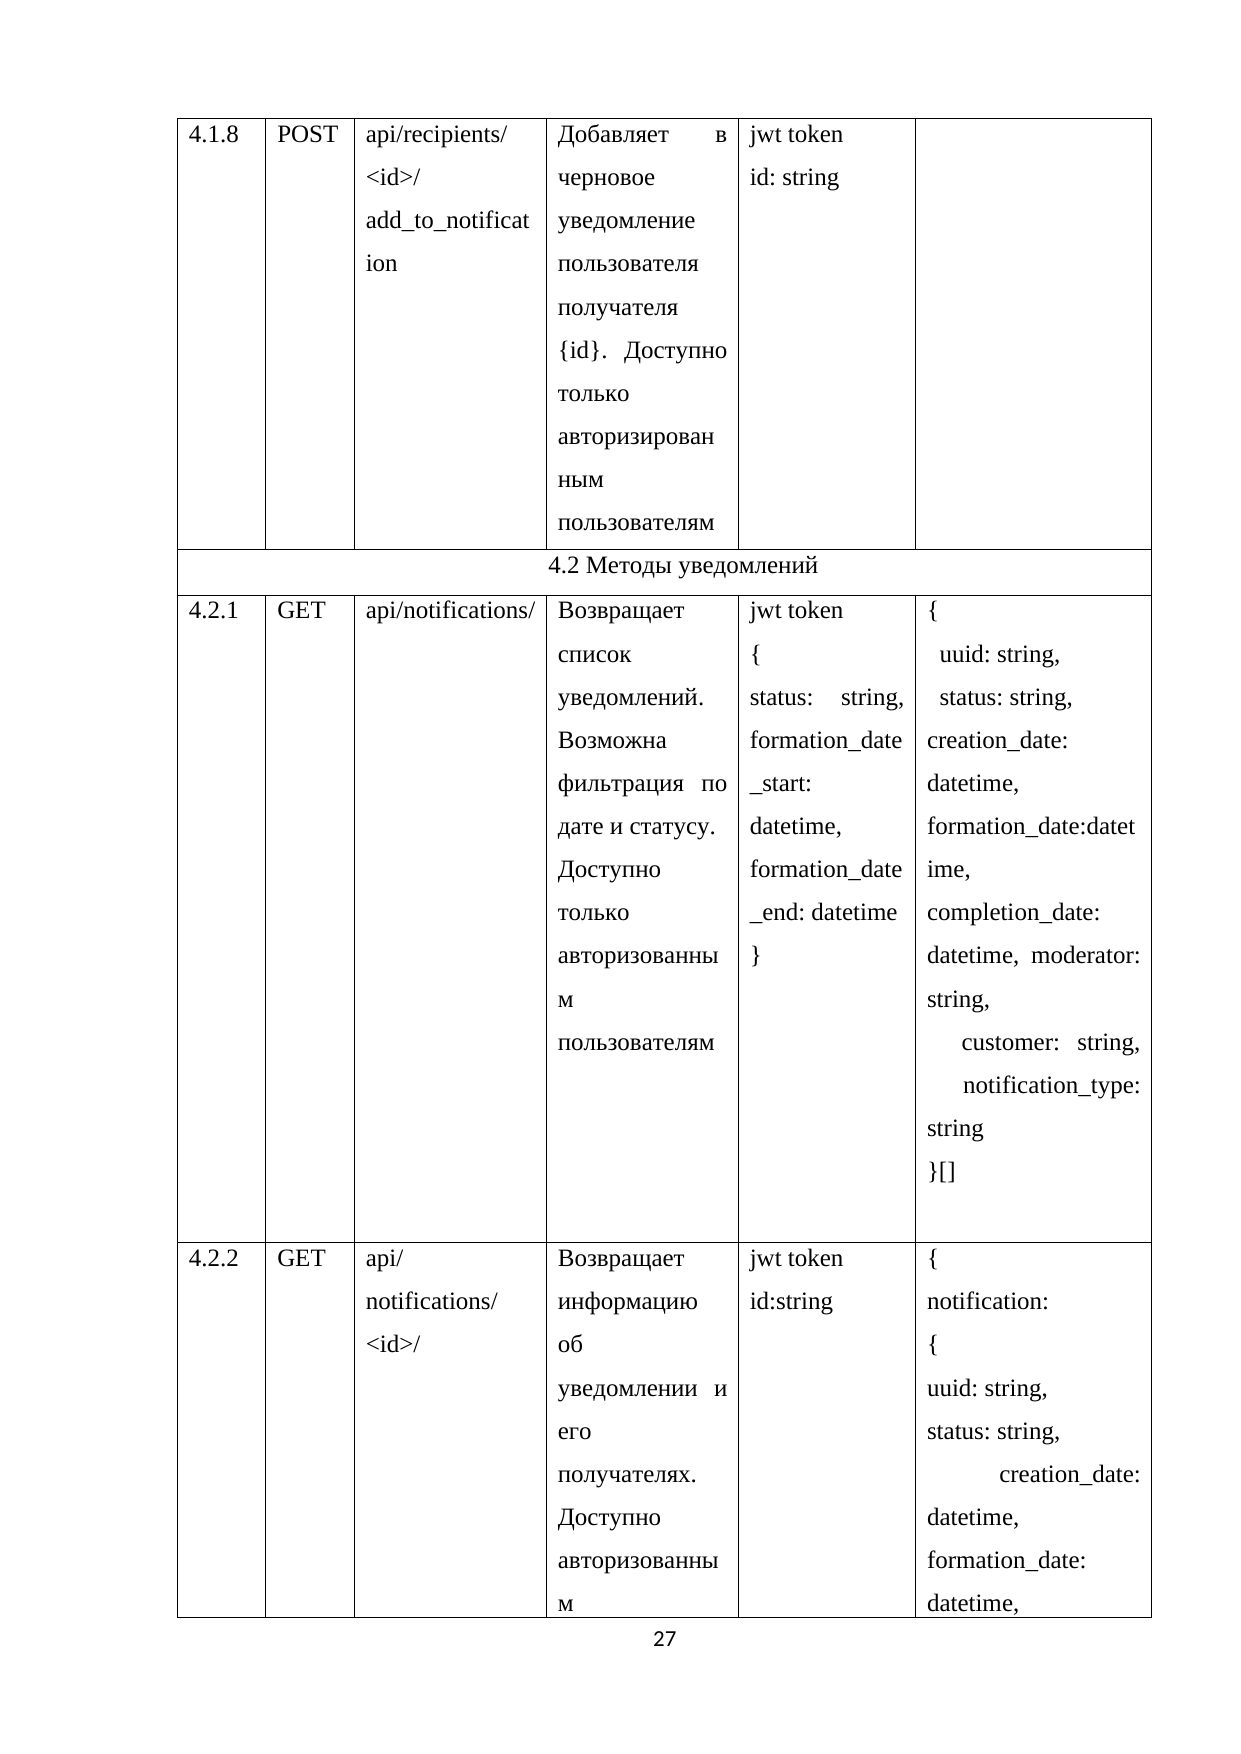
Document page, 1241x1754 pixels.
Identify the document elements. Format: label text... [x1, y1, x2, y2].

table_cell POST [266, 119, 354, 549]
table_cell GET [266, 596, 354, 1242]
table_cell Методы уведомлений [178, 550, 1151, 594]
table_cell jwt token { status: string, formation_date_start: datetime, formation_date_end: datetime } [739, 596, 915, 1242]
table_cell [547, 1243, 738, 1617]
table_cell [355, 1243, 546, 1617]
table_cell api/recipients/<id>/add_to_notification [355, 119, 546, 549]
table_cell Возвращает список уведомлений. Возможна фильтрация по дате и статусу. Доступно только авторизованным пользователям [547, 596, 738, 1242]
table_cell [916, 1243, 1151, 1617]
table_cell GET [266, 1243, 354, 1617]
table_cell 4.2.1 [178, 596, 265, 1242]
table_cell [916, 119, 1151, 549]
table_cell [739, 119, 915, 549]
table_cell jwt token id:string [739, 1243, 915, 1617]
table_cell { uuid: string, status: string, creation_date: datetime, formation_date:datetime, completion_date: datetime, moderator: string, customer: string, notification_type: string }[] [916, 596, 1151, 1242]
table_cell api/notifications/ [355, 596, 546, 1242]
table_cell 4.2.2 [178, 1243, 265, 1617]
table_cell Добавляет в черновое уведомление пользователя получателя {id}. Доступно только авторизированным пользователям [547, 119, 738, 549]
table_cell 4.1.8 [178, 119, 265, 549]
